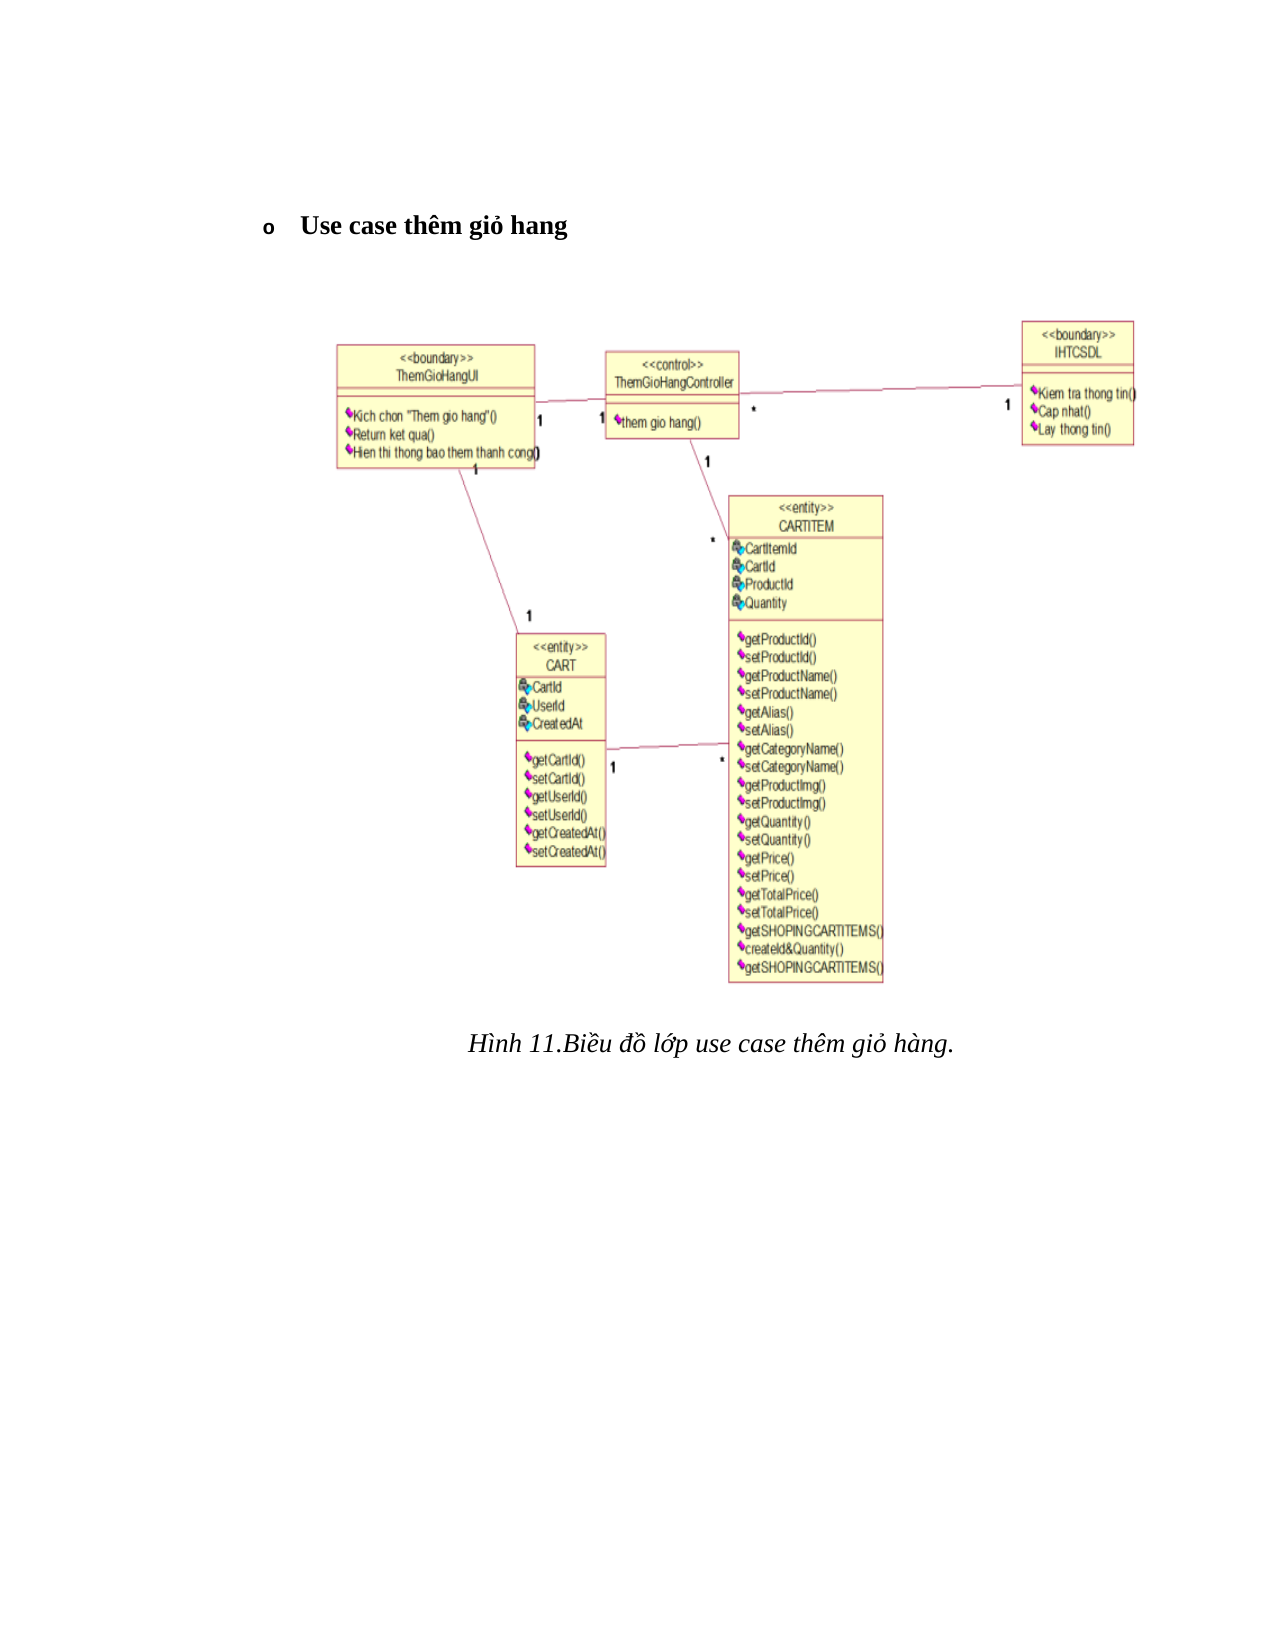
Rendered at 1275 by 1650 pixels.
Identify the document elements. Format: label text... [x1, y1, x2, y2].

picture [300, 256, 1223, 1014]
list Hình 11.Biều đồ lớp use case thêm giỏ hàng. [300, 1028, 1125, 1059]
list Use case thêm giỏ hang [262, 209, 1125, 240]
